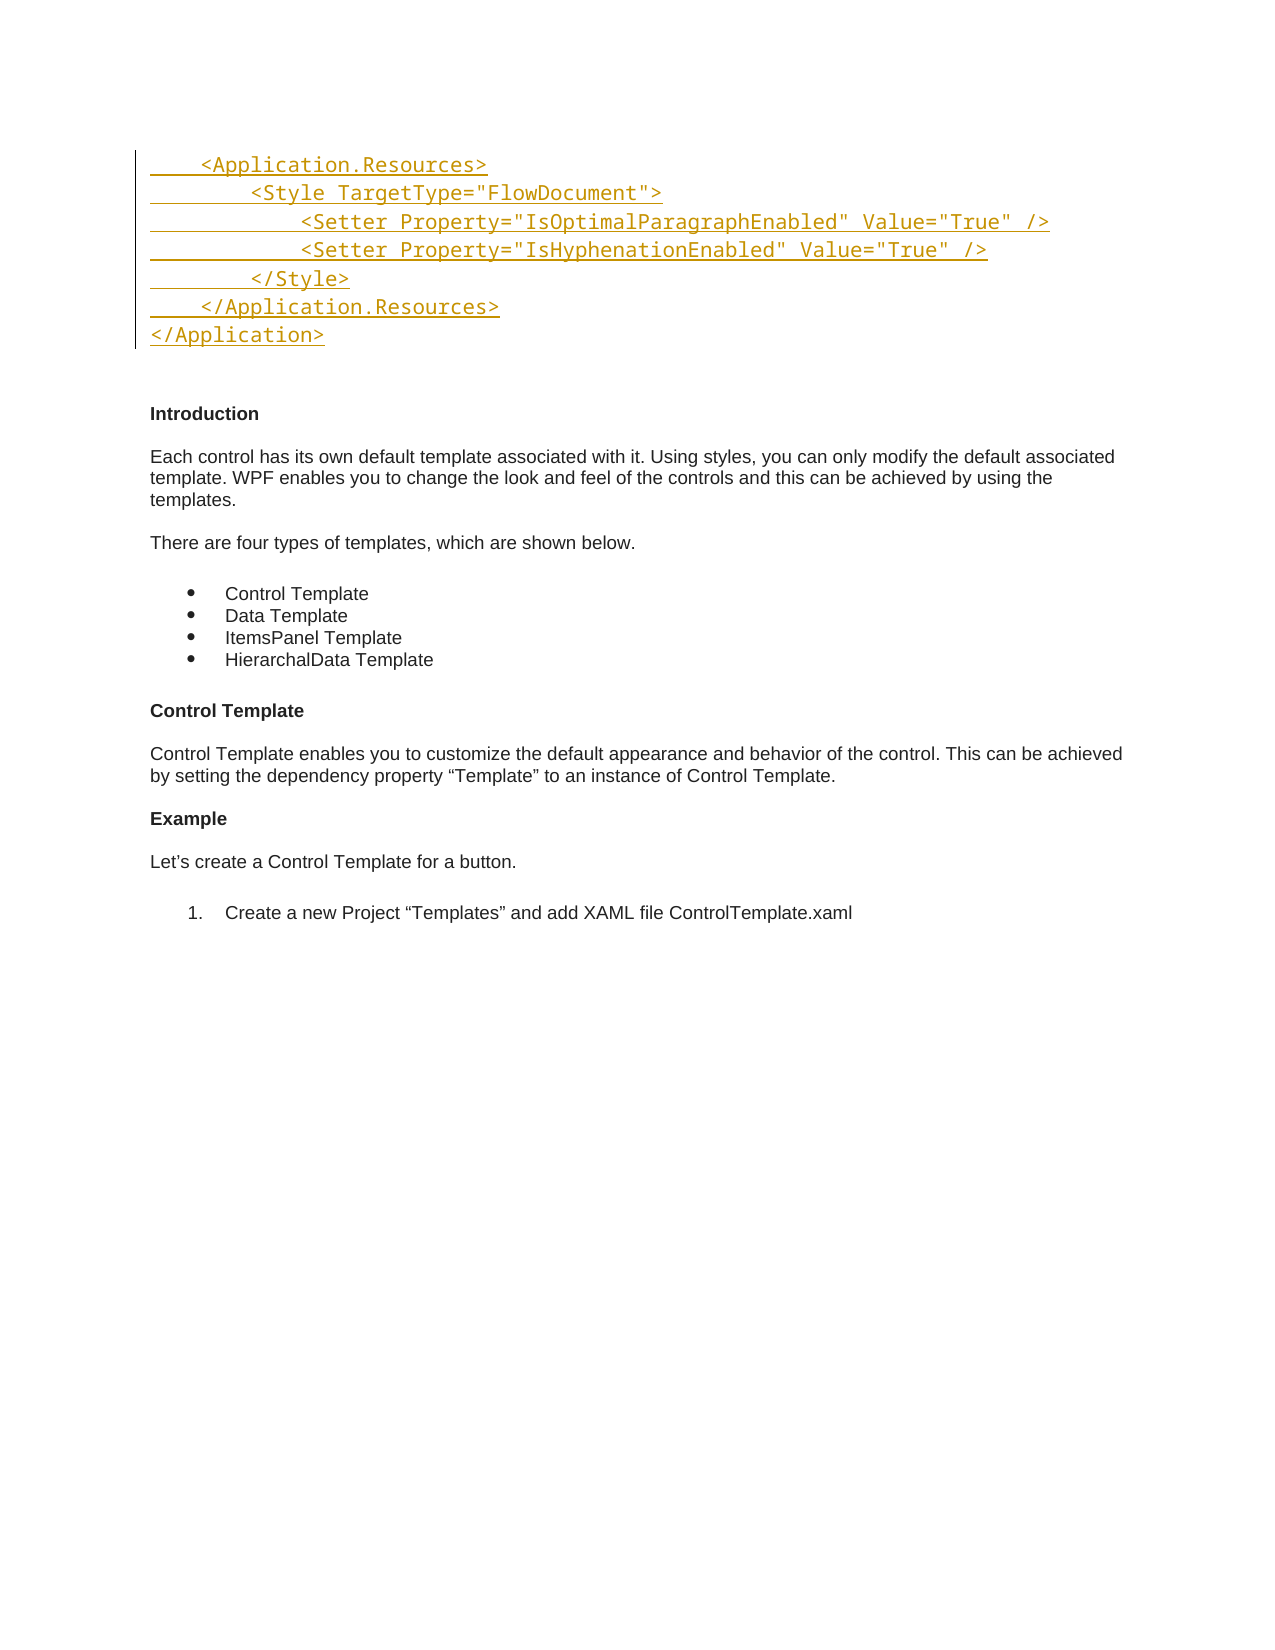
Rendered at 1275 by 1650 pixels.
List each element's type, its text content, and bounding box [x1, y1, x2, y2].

list HierarchalData Template [187, 649, 1125, 671]
list Create a new Project “Templates” and add XAML file ControlTemplate.xaml [187, 902, 1125, 945]
list Control Template [187, 583, 1125, 605]
text Introduction Each control has its own default template associated with it. Using styles, you can only modify the default associated template. WPF enables you to change the look and feel of the controls and this can be achieved by using the templates. There are four types of templates, which are shown below. [150, 402, 1125, 553]
text Control Template Control Template enables you to customize the default appearance and behavior of the control. This can be achieved by setting the dependency property “Template” to an instance of Control Template. Example Let’s create a Control Template for a button. [150, 700, 1125, 873]
list ItemsPanel Template [187, 627, 1125, 649]
list Data Template [187, 605, 1125, 627]
